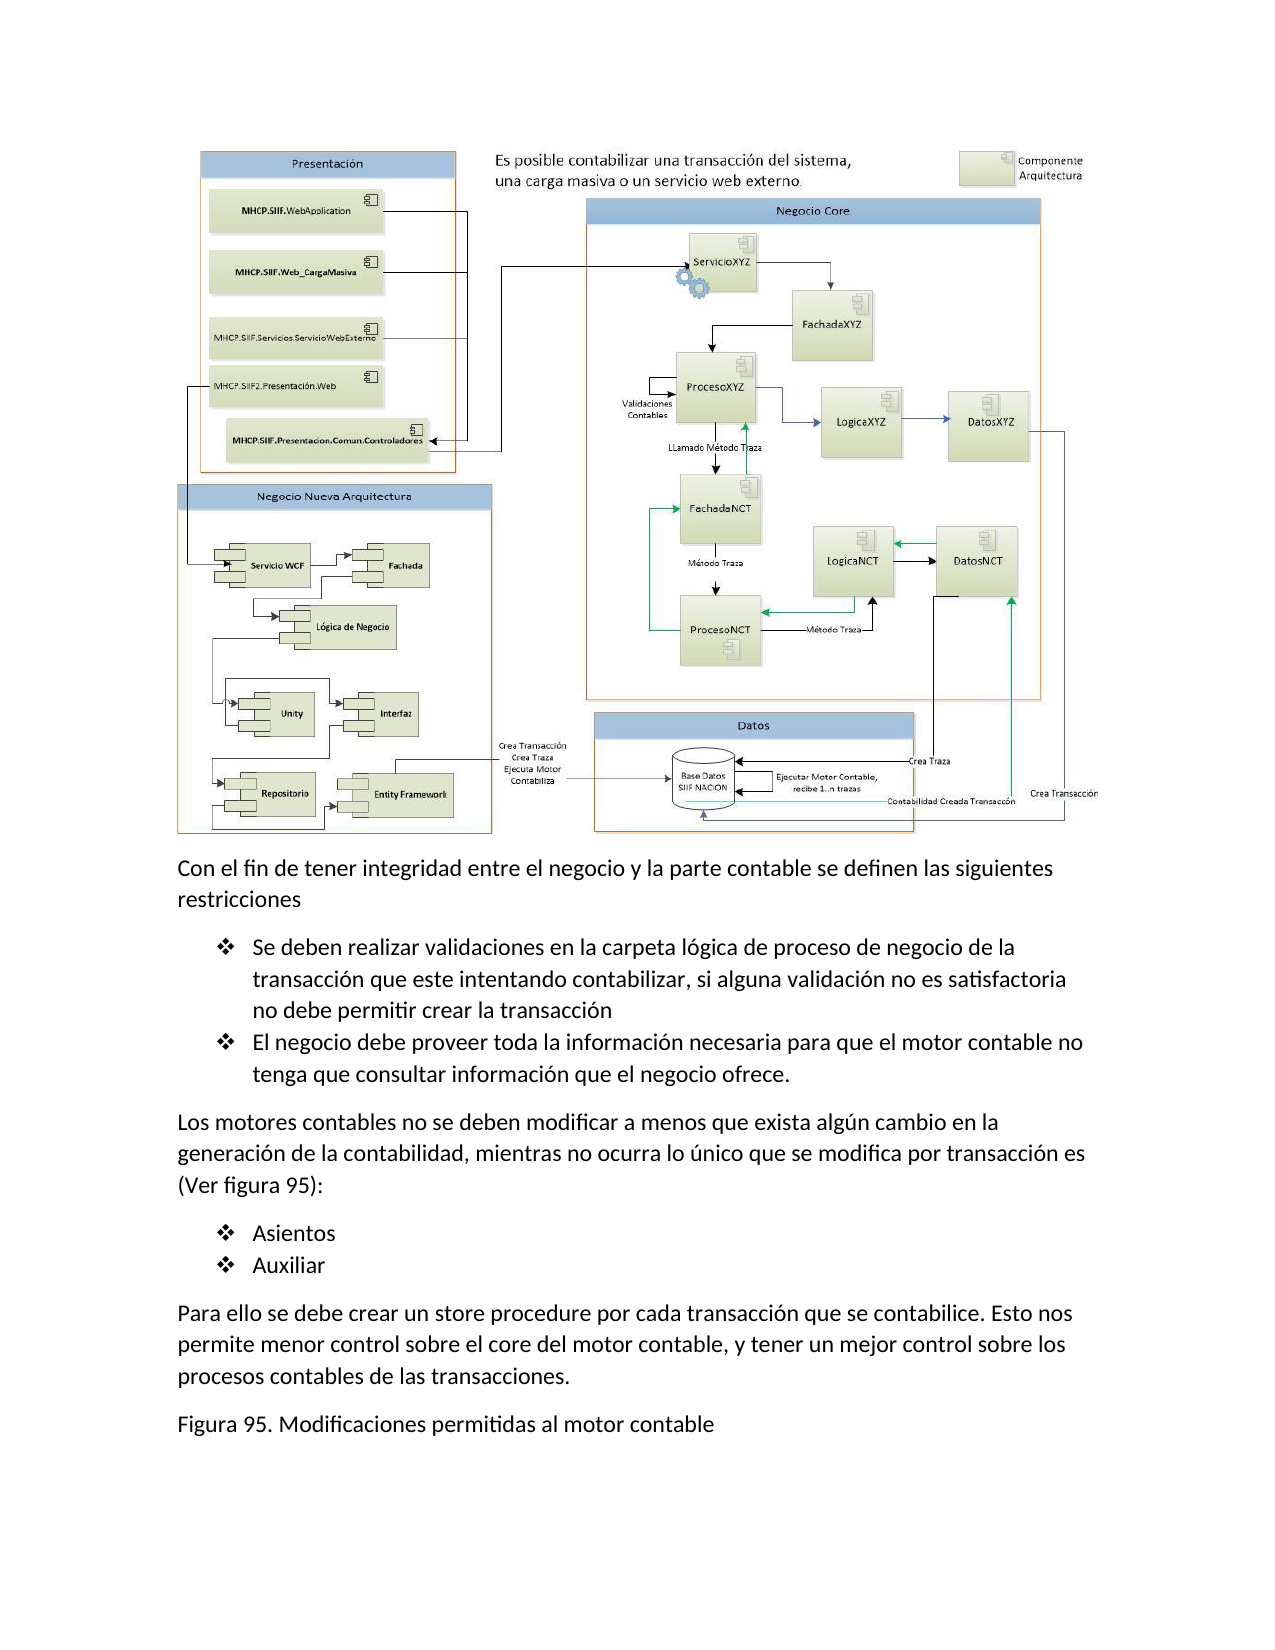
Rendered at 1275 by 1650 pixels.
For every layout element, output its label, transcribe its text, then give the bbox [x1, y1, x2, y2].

text Los motores contables no se deben modificar a menos que exista algún cambio en la generación de la contabilidad, mientras no ocurra lo único que se modifica por transacción es (Ver figura 95): [177, 1107, 1098, 1199]
list El negocio debe proveer toda la información necesaria para que el motor contable no tenga que consultar información que el negocio ofrece. [215, 1027, 1098, 1088]
text Para ello se debe crear un store procedure por cada transacción que se contabilice. Esto nos permite menor control sobre el core del motor contable, y tener un mejor control sobre los procesos contables de las transacciones. [177, 1298, 1098, 1390]
text Figura 95. Modificaciones permitidas al motor contable [177, 1409, 1098, 1439]
list Asientos [215, 1218, 1098, 1247]
list Se deben realizar validaciones en la carpeta lógica de proceso de negocio de la transacción que este intentando contabilizar, si alguna validación no es satisfactoria no debe permitir crear la transacción [215, 932, 1098, 1025]
list Auxiliar [215, 1250, 1098, 1279]
text Con el fin de tener integridad entre el negocio y la parte contable se definen las siguientes restricciones [177, 853, 1098, 913]
